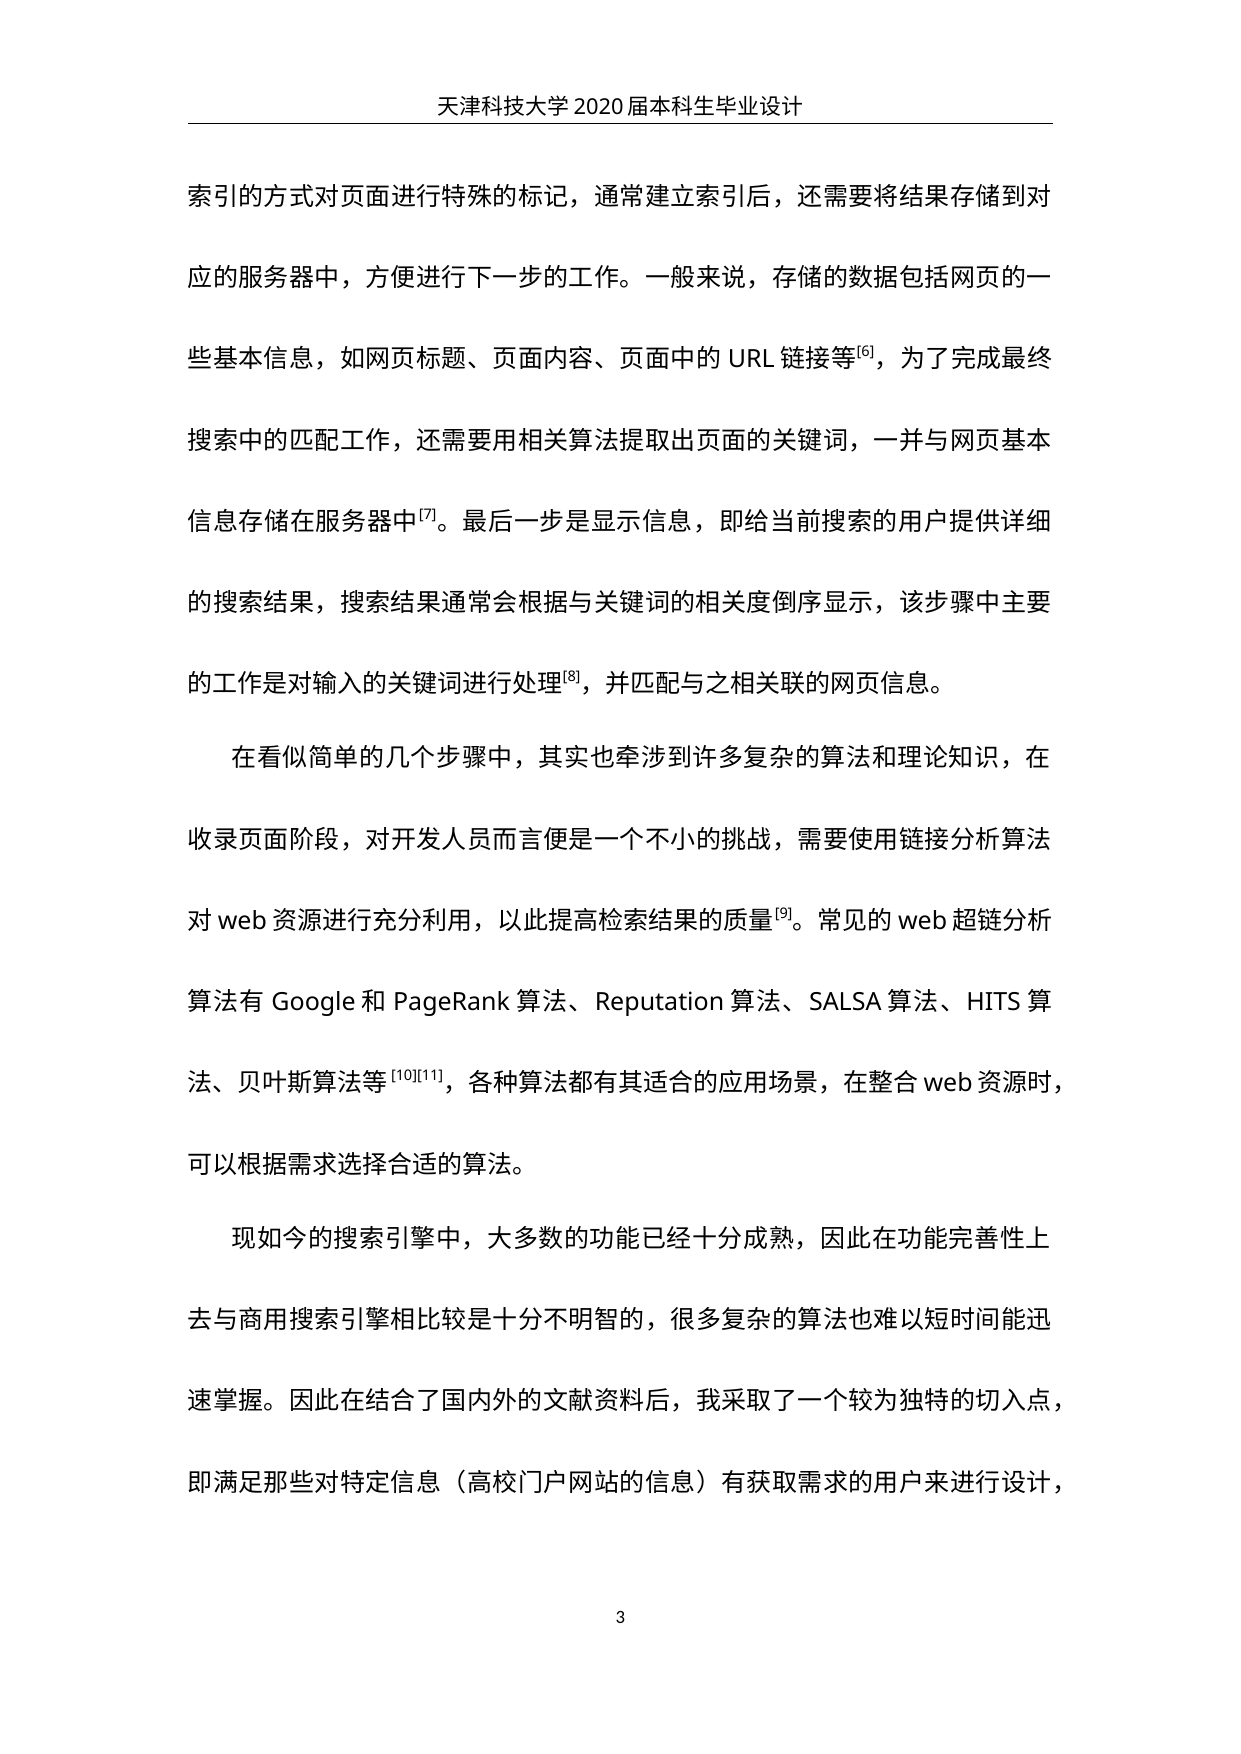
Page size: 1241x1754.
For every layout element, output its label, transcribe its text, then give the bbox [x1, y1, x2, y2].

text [187, 162, 1053, 714]
text 在看似简单的几个步骤中，其实也牵涉到许多复杂的算法和理论知识，在收录页面阶段，对开发人员而言便是一个不小的挑战，需要使用链接分析算法对web资源进行充分利用，以此提高检索结果的质量[9]。常见的web超链分析算法有Google和PageRank算法、Reputation算法、SALSA算法、HITS算法、贝叶斯算法等 [10][11]，各种算法都有其适合的应用场景，在整合web资源时，可以根据需求选择合适的算法。 [187, 723, 1053, 1195]
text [187, 1204, 1053, 1513]
